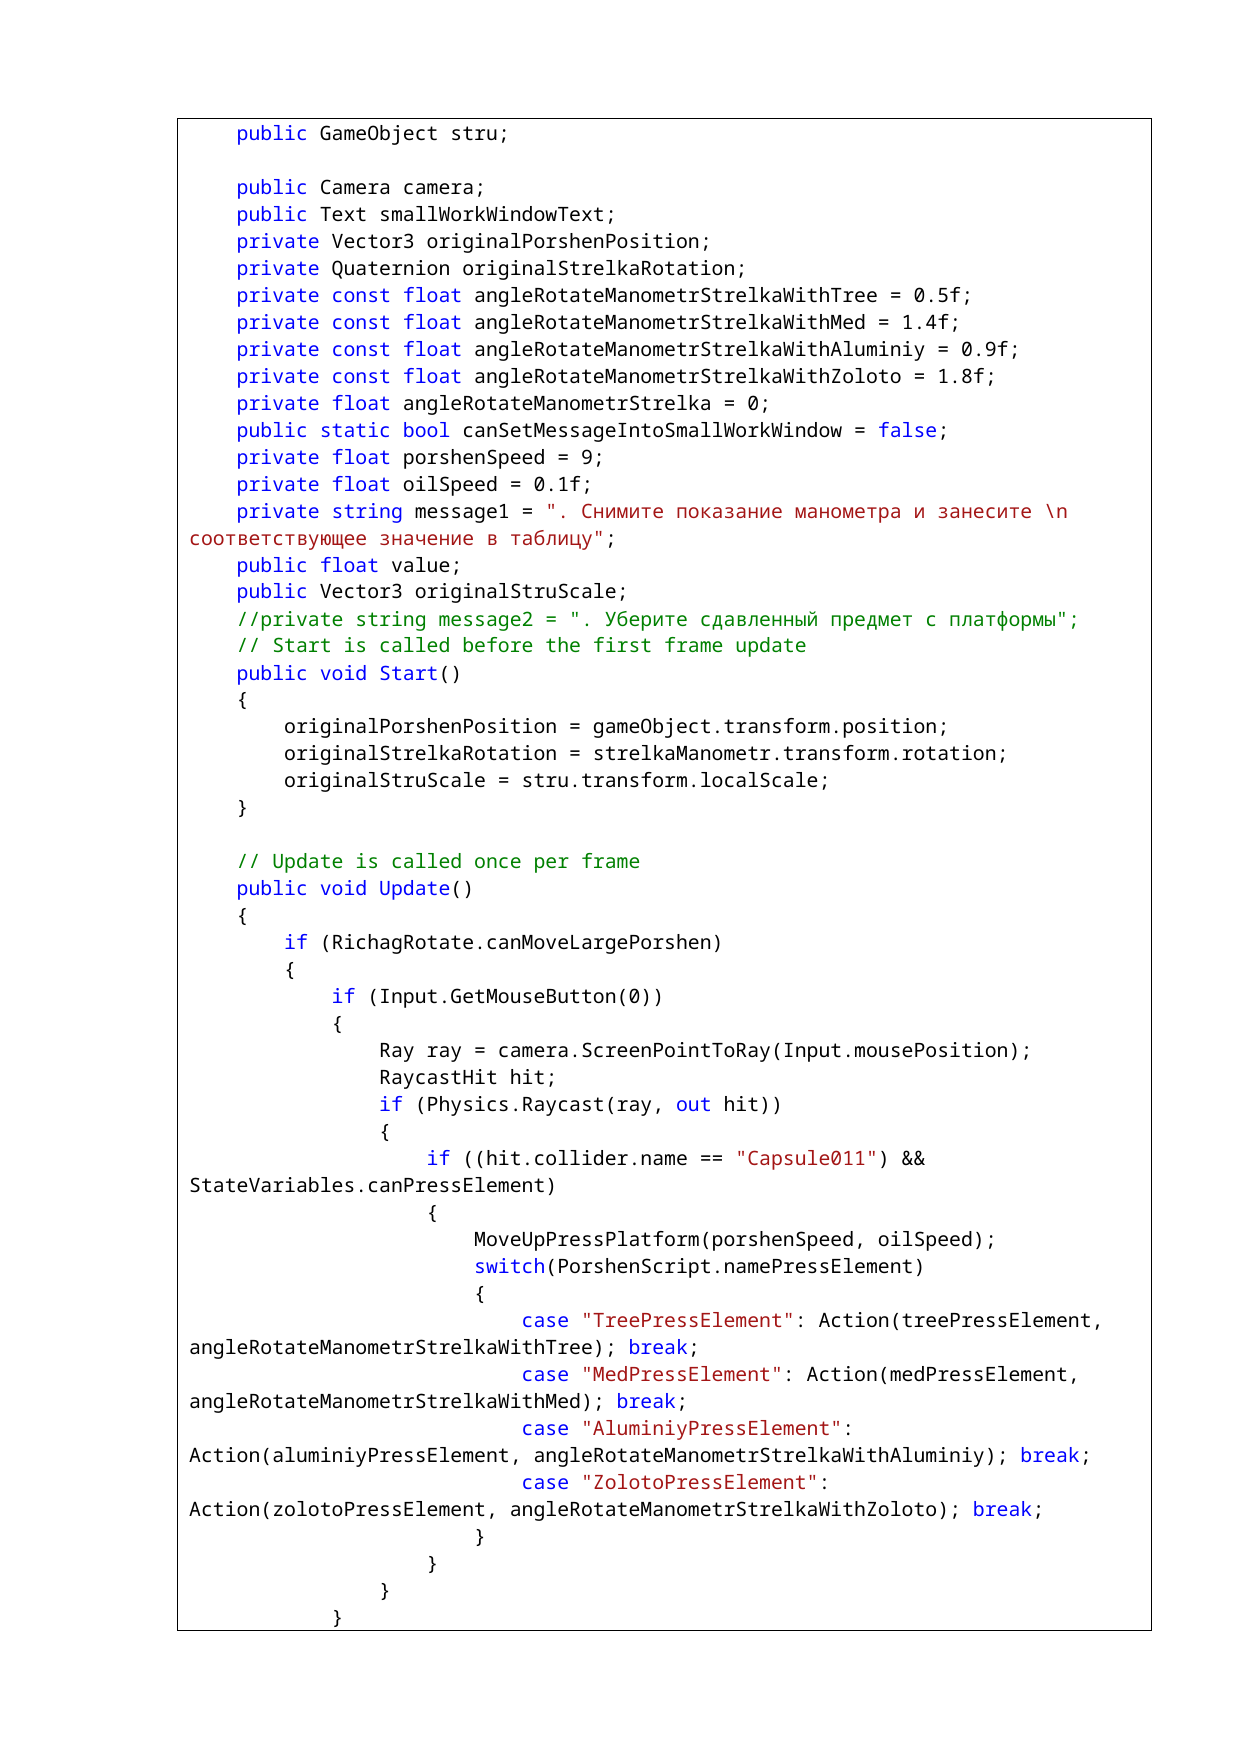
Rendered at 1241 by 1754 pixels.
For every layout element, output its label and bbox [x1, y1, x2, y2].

table_header [178, 119, 1151, 1630]
